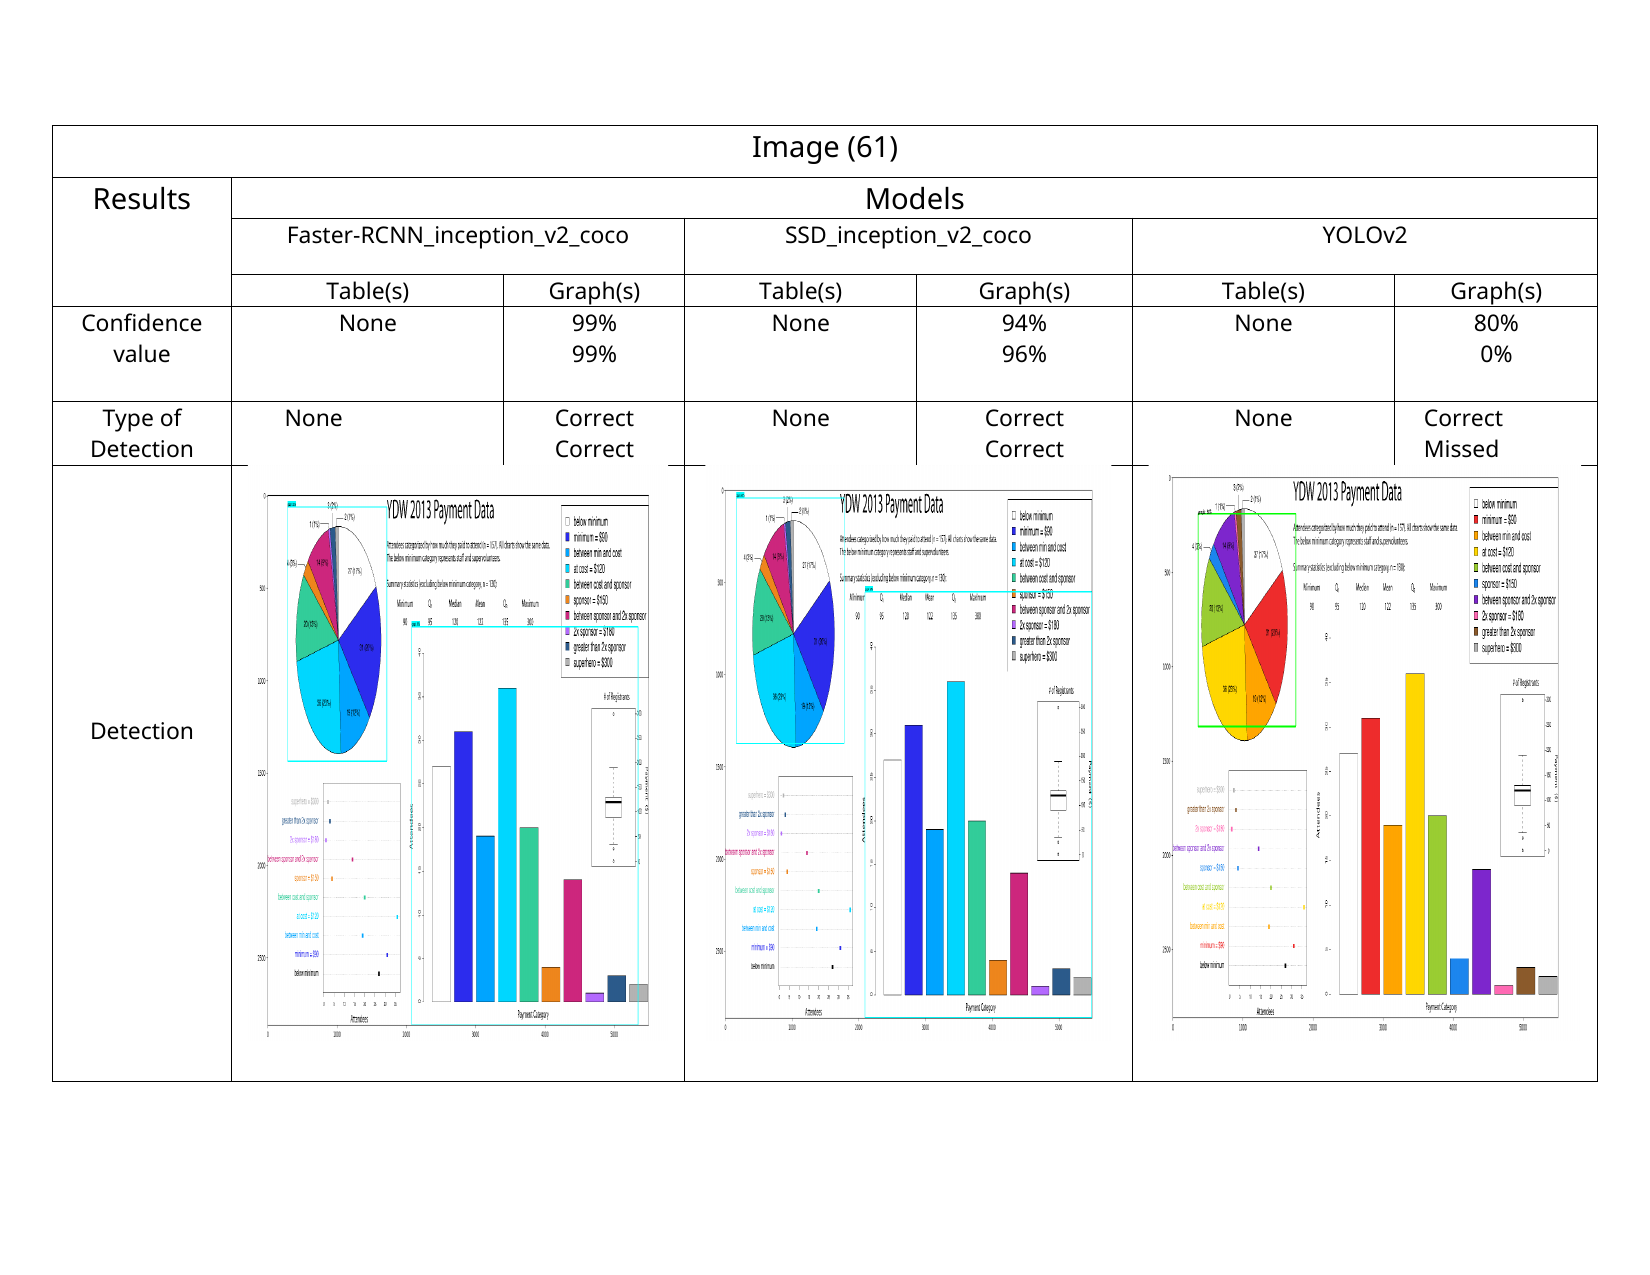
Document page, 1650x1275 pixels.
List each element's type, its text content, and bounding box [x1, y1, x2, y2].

picture [1148, 465, 1582, 1041]
table_cell None [1133, 402, 1394, 464]
table_cell None [685, 402, 916, 464]
table_header Image (61) [53, 126, 1597, 177]
table_cell Correct Correct [504, 402, 684, 464]
table_cell 80% 0% [1395, 307, 1597, 401]
table_cell Models [232, 178, 1597, 218]
table_cell 99% 99% [504, 307, 684, 401]
table_cell YOLOv2 [1133, 219, 1597, 274]
table_cell Correct Correct [917, 402, 1132, 464]
picture [247, 465, 669, 1041]
table_cell Faster-RCNN_inception_v2_coco [232, 219, 684, 274]
table_cell [53, 218, 231, 306]
table_cell Table(s) [1133, 275, 1394, 306]
table_cell Table(s) [685, 275, 916, 306]
table_cell Correct Missed [1395, 402, 1597, 464]
table_cell [685, 466, 1132, 1081]
table_cell Table(s) [232, 275, 503, 306]
table_cell Detection [53, 466, 231, 1081]
table_cell None [685, 307, 916, 401]
table_cell 94% 96% [917, 307, 1132, 401]
picture [705, 465, 1112, 1041]
table_cell None [232, 402, 503, 464]
table_cell Type of Detection [53, 402, 231, 464]
table_cell Graph(s) [917, 275, 1132, 306]
table_cell [1133, 466, 1597, 1081]
table_cell SSD_inception_v2_coco [685, 219, 1132, 274]
table_cell Confidence value [53, 307, 231, 401]
table_cell Results [53, 178, 231, 218]
table_cell Graph(s) [1395, 275, 1597, 306]
table_cell None [232, 307, 503, 401]
table_cell [232, 466, 684, 1081]
table_cell None [1133, 307, 1394, 401]
table_cell Graph(s) [504, 275, 684, 306]
